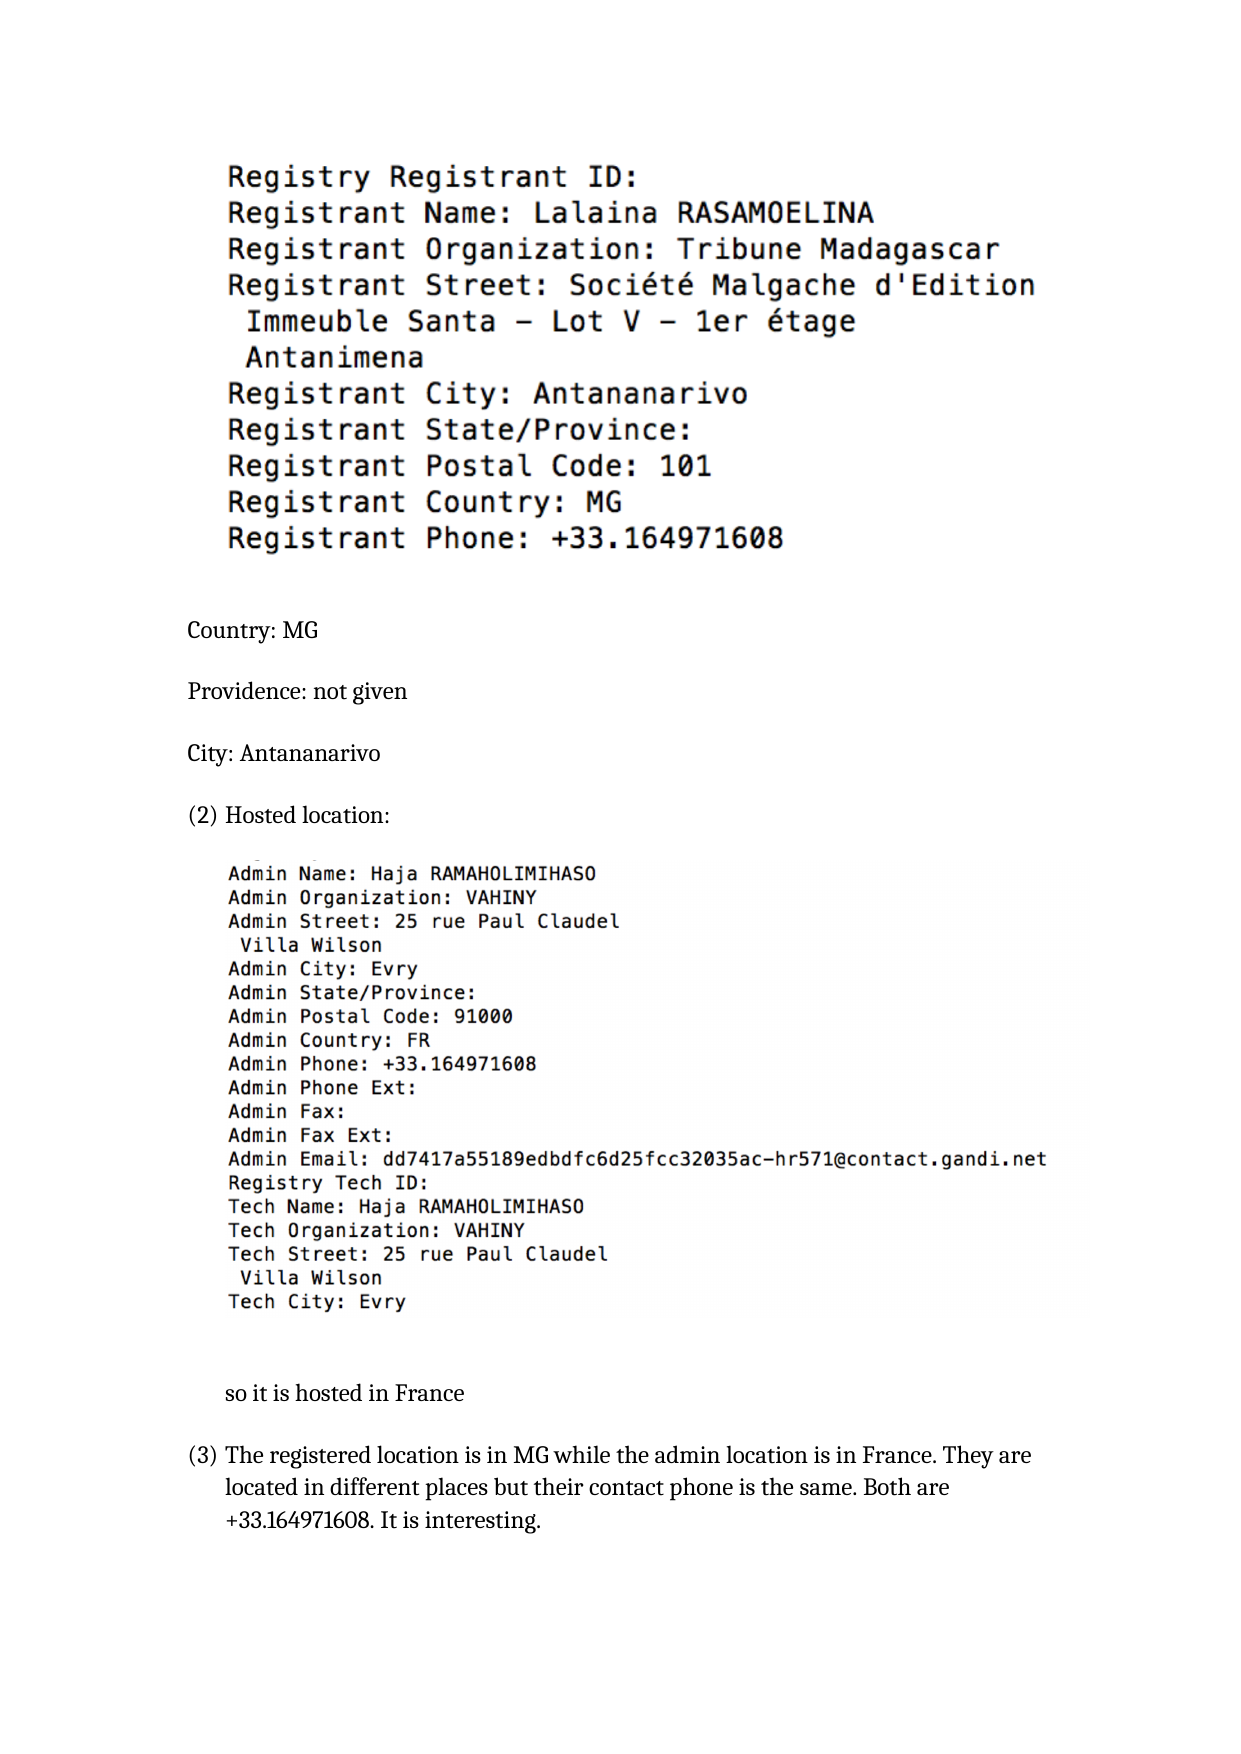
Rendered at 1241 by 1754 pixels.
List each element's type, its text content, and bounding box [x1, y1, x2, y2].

text Country: MG [187, 614, 1053, 646]
list so it is hosted in France [225, 1377, 1053, 1409]
text Providence: not given [187, 675, 1053, 708]
list The registered location is in MG while the admin location is in France. They are located in different places but their contact phone is the same. Both are +33.164971608. It is interesting. [187, 1439, 1053, 1536]
picture [225, 860, 1090, 1318]
list Hosted location: [187, 799, 1053, 831]
text City: Antananarivo [187, 737, 1053, 769]
picture [225, 162, 1090, 563]
